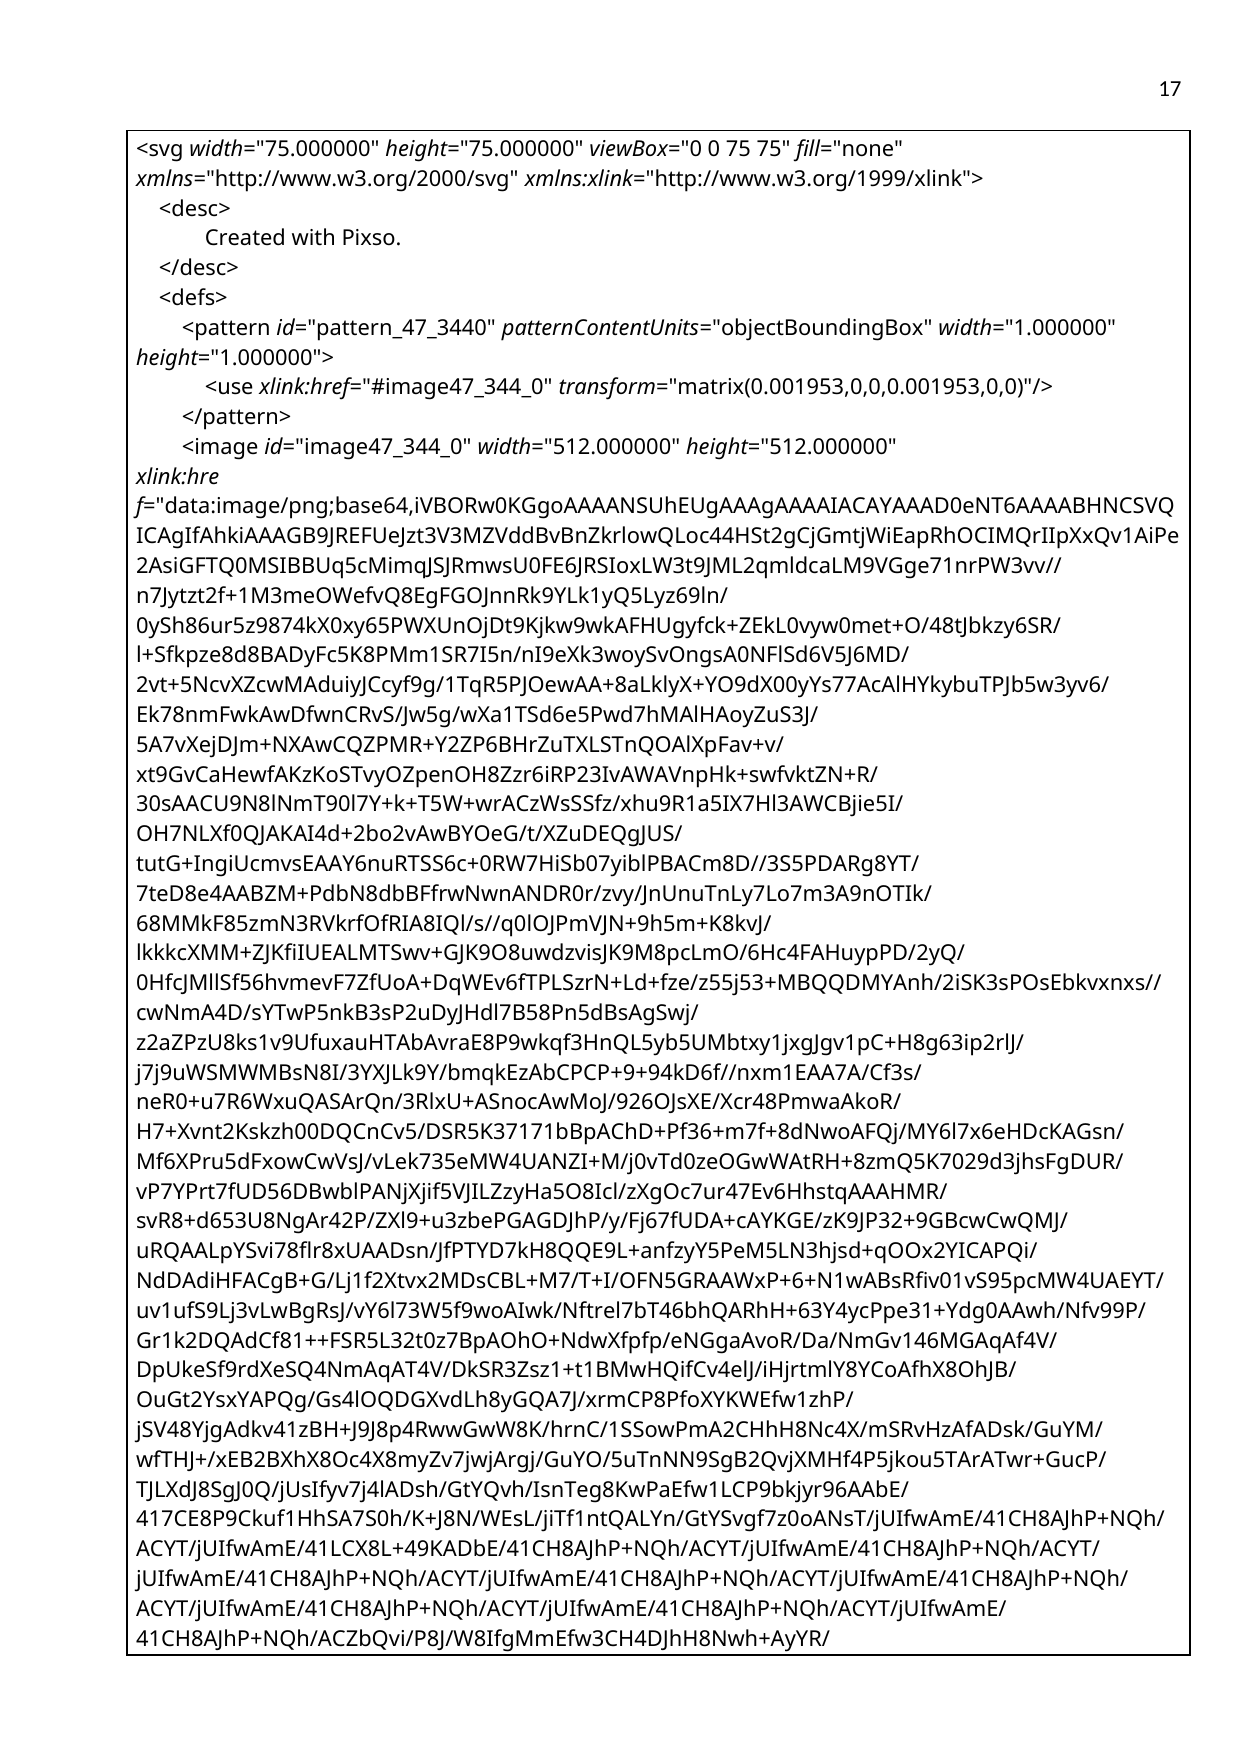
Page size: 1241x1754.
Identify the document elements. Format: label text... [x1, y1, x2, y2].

text </pattern> [136, 401, 1181, 428]
text <use xlink:href="#image47_344_0" transform="matrix(0.001953,0,0,0.001953,0,0)"/> [136, 371, 1181, 401]
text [128, 428, 1189, 1654]
text </desc> [136, 252, 1181, 282]
text <svg width="75.000000" height="75.000000" viewBox="0 0 75 75" fill="none" xmlns="http://www.w3.org/2000/svg" xmlns:xlink="http://www.w3.org/1999/xlink"> [128, 131, 1189, 193]
text <defs> [136, 282, 1181, 312]
text Created with Pixso. [136, 222, 1181, 252]
text <pattern id="pattern_47_3440" patternContentUnits="objectBoundingBox" width="1.000000" height="1.000000"> [136, 312, 1181, 371]
text <desc> [136, 193, 1181, 222]
